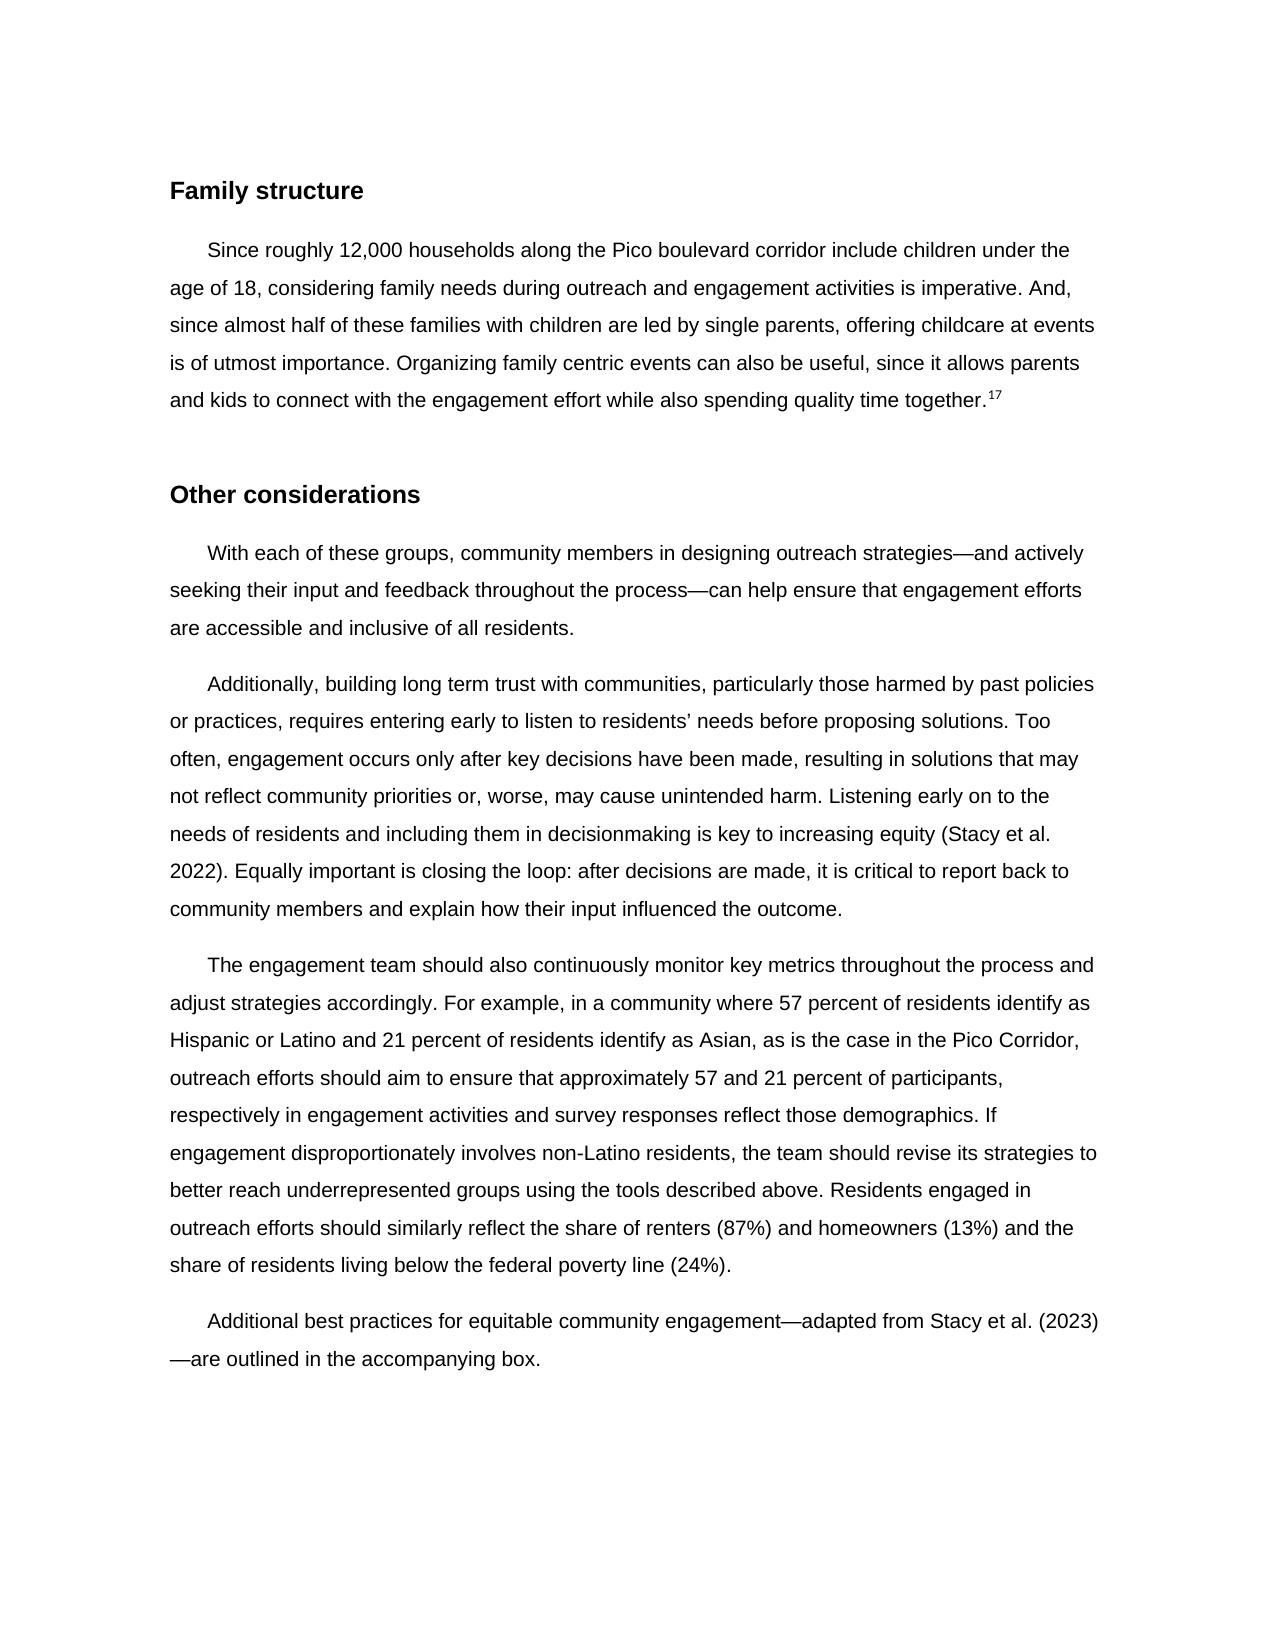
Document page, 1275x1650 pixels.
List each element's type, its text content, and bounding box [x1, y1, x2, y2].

text With each of these groups, community members in designing outreach strategies—and actively seeking their input and feedback throughout the process—can help ensure that engagement efforts are accessible and inclusive of all residents. [169, 530, 1106, 642]
subtitle Other considerations [169, 474, 1106, 511]
text The engagement team should also continuously monitor key metrics throughout the process and adjust strategies accordingly. For example, in a community where 57 percent of residents identify as Hispanic or Latino and 21 percent of residents identify as Asian, as is the case in the Pico Corridor, outreach efforts should aim to ensure that approximately 57 and 21 percent of participants, respectively in engagement activities and survey responses reflect those demographics. If engagement disproportionately involves non-Latino residents, the team should revise its strategies to better reach underrepresented groups using the tools described above. Residents engaged in outreach efforts should similarly reflect the share of renters (87%) and homeowners (13%) and the share of residents living below the federal poverty line (24%). [169, 942, 1106, 1280]
subtitle Family structure [169, 169, 1106, 207]
text Additionally, building long term trust with communities, particularly those harmed by past policies or practices, requires entering early to listen to residents’ needs before proposing solutions. Too often, engagement occurs only after key decisions have been made, resulting in solutions that may not reflect community priorities or, worse, may cause unintended harm. Listening early on to the needs of residents and including them in decisionmaking is key to increasing equity (Stacy et al. 2022). Equally important is closing the loop: after decisions are made, it is critical to report back to community members and explain how their input influenced the outcome. [169, 661, 1106, 924]
text Since roughly 12,000 households along the Pico boulevard corridor include children under the age of 18, considering family needs during outreach and engagement activities is imperative. And, since almost half of these families with children are led by single parents, offering childcare at events is of utmost importance. Organizing family centric events can also be useful, since it allows parents and kids to connect with the engagement effort while also spending quality time together. [169, 228, 1106, 415]
text Additional best practices for equitable community engagement—adapted from Stacy et al. (2023)—are outlined in the accompanying box. [169, 1299, 1106, 1374]
